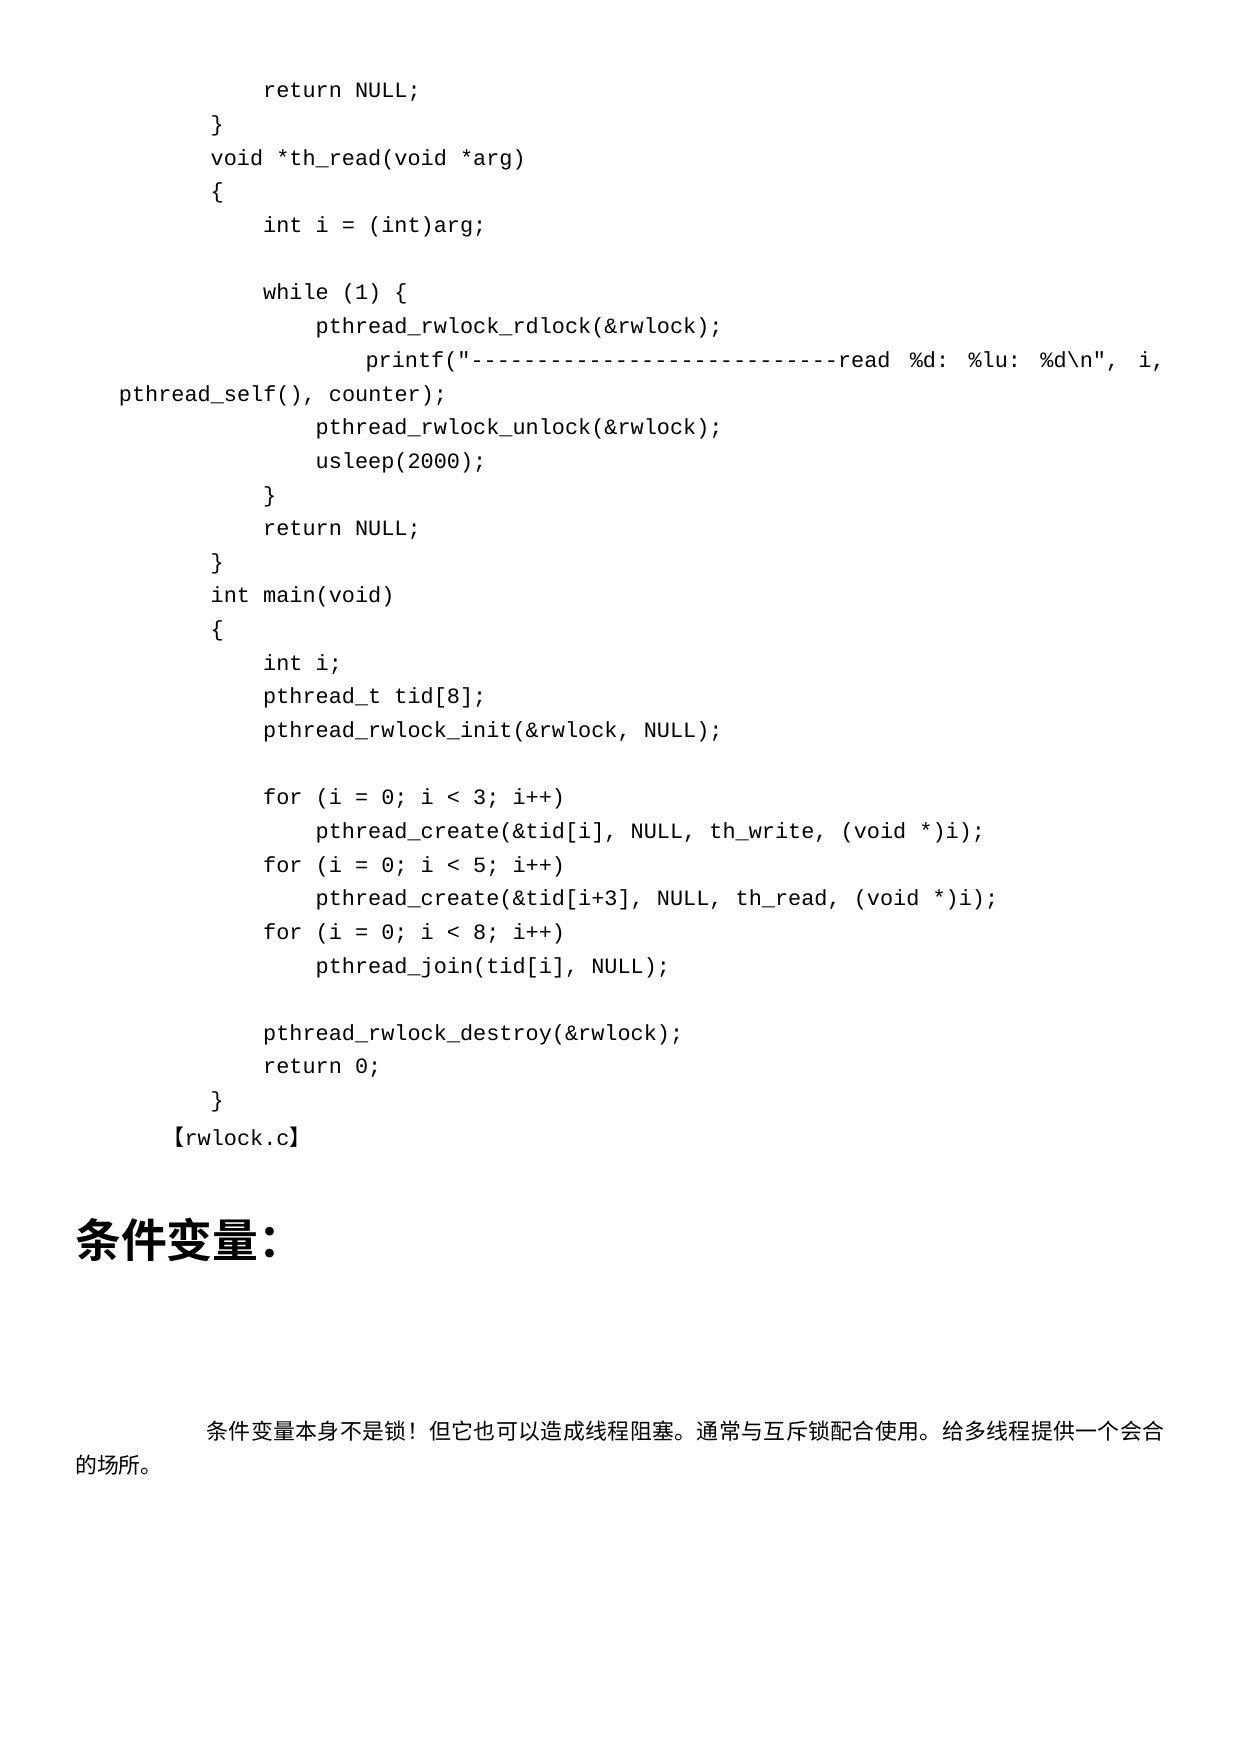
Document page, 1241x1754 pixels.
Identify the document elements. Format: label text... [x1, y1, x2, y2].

text int i = (int)arg; [119, 210, 1165, 243]
text pthread_join(tid[i], NULL); [119, 951, 1165, 983]
text for (i = 0; i < 3; i++) [119, 783, 1165, 815]
text } [119, 480, 1165, 512]
text for (i = 0; i < 5; i++) [119, 850, 1165, 882]
text pthread_rwlock_rdlock(&rwlock); [119, 311, 1165, 344]
text void *th_read(void *arg) [119, 143, 1165, 176]
text } [119, 547, 1165, 580]
text { [119, 177, 1165, 209]
text int i; [119, 648, 1165, 681]
subtitle 条件变量： [75, 1189, 1165, 1287]
text printf("----------------------------read %d: %lu: %d\n", i, pthread_self(), counter); [119, 345, 1165, 411]
text while (1) { [119, 278, 1165, 310]
text pthread_create(&tid[i], NULL, th_write, (void *)i); [119, 816, 1165, 849]
text pthread_rwlock_unlock(&rwlock); [119, 413, 1165, 445]
text int main(void) [119, 581, 1165, 613]
text 条件变量本身不是锁！但它也可以造成线程阻塞。通常与互斥锁配合使用。给多线程提供一个会合的场所。 [75, 1414, 1165, 1480]
text pthread_rwlock_init(&rwlock, NULL); [119, 715, 1165, 748]
text for (i = 0; i < 8; i++) [119, 917, 1165, 950]
text return NULL; [119, 76, 1165, 108]
text return 0; [119, 1052, 1165, 1084]
text pthread_t tid[8]; [119, 682, 1165, 714]
text pthread_rwlock_destroy(&rwlock); [119, 1018, 1165, 1051]
text { [119, 614, 1165, 647]
text return NULL; [119, 513, 1165, 546]
text pthread_create(&tid[i+3], NULL, th_read, (void *)i); [119, 884, 1165, 916]
text } 【rwlock.c】 [119, 1086, 1165, 1152]
text } [119, 109, 1165, 142]
text usleep(2000); [119, 446, 1165, 479]
